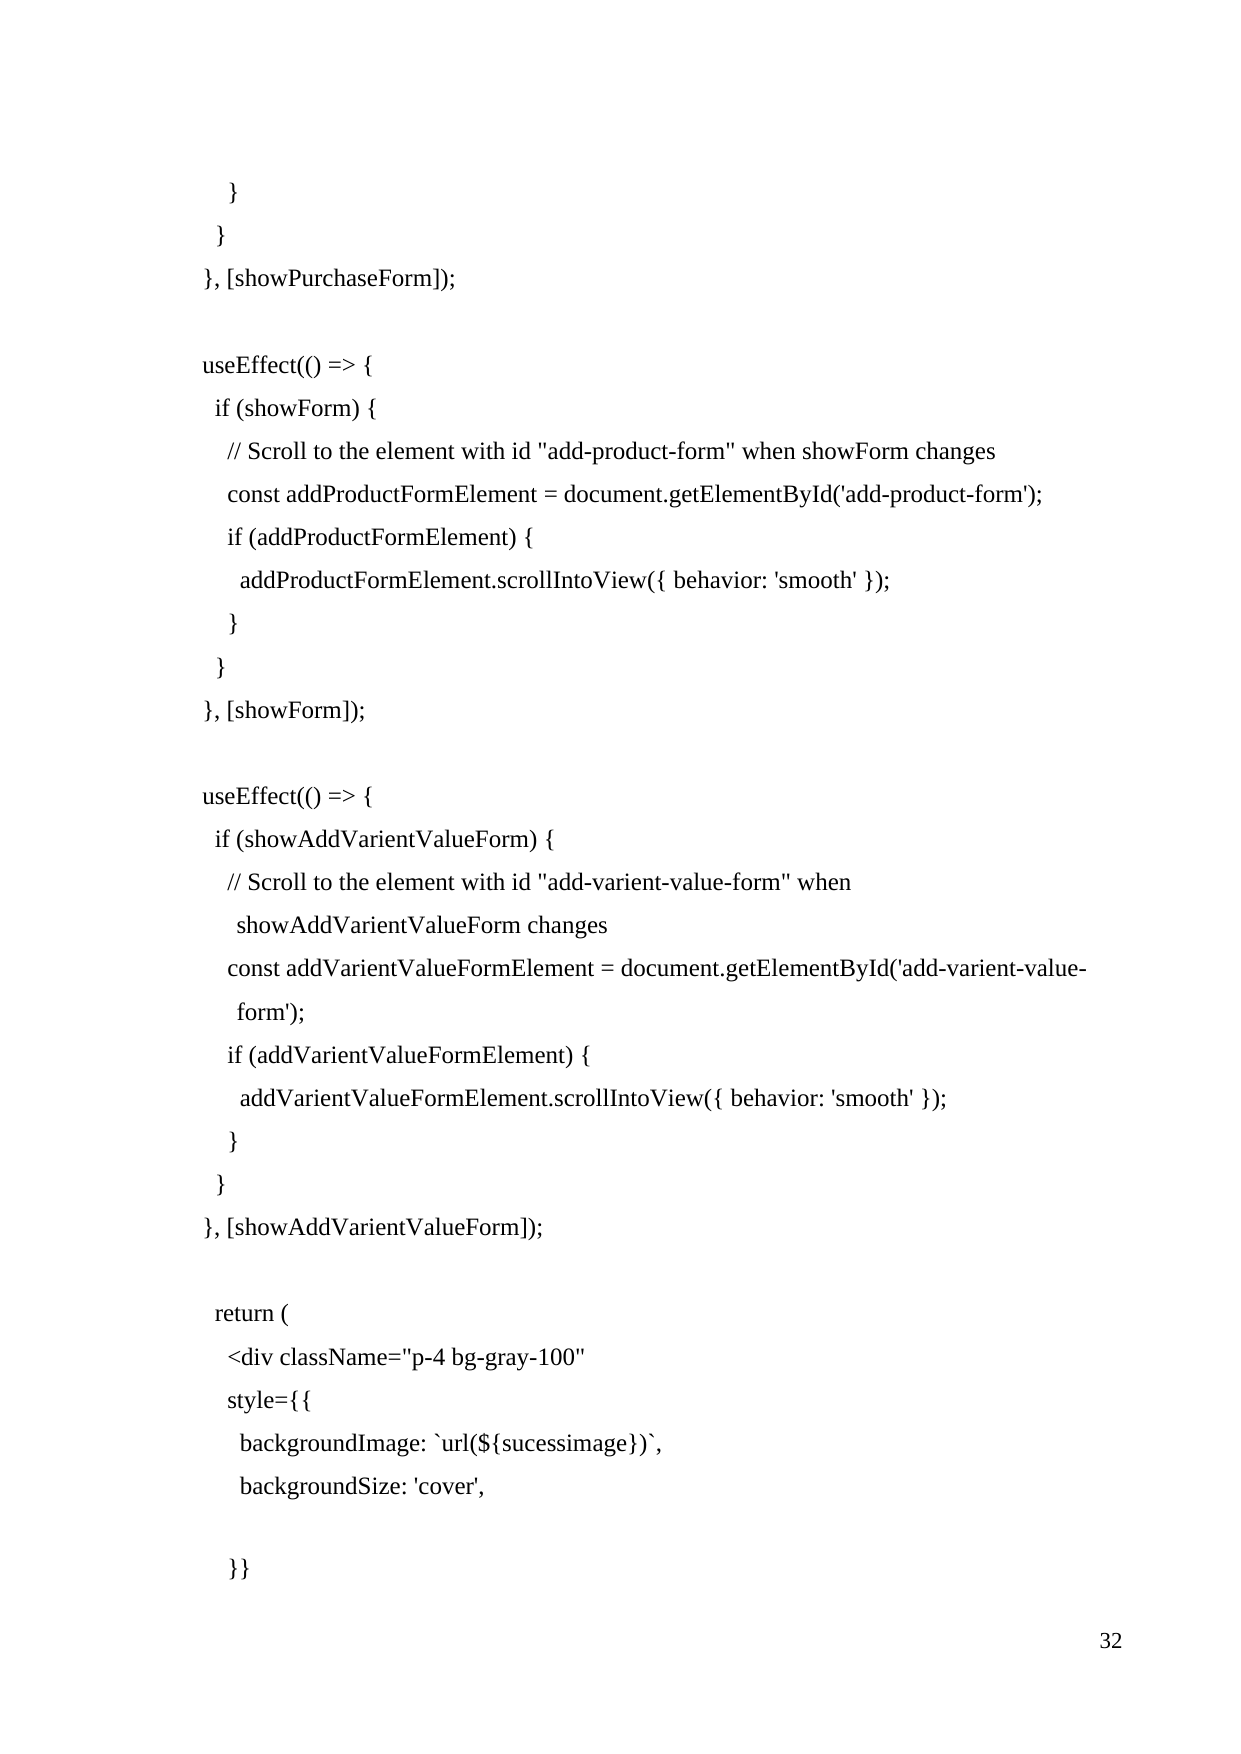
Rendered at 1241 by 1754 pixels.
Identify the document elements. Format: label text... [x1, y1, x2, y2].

list const addProductFormElement = document.getElementById('add-product-form'); [202, 479, 1107, 508]
list addProductFormElement.scrollIntoView({ behavior: 'smooth' }); [202, 565, 1107, 594]
list addVarientValueFormElement.scrollIntoView({ behavior: 'smooth' }); [202, 1083, 1107, 1112]
list useEffect(() => { [202, 350, 1107, 378]
list const addVarientValueFormElement = document.getElementById('add-varient-value-form'); [202, 953, 1107, 1025]
list backgroundImage: `url(${sucessimage})`, [202, 1428, 1107, 1457]
list } [202, 177, 1107, 206]
list if (showAddVarientValueForm) { [202, 824, 1107, 853]
list } [202, 608, 1107, 637]
list } [202, 1169, 1107, 1198]
list style={{ [202, 1385, 1107, 1413]
list }} [202, 1553, 1107, 1582]
list backgroundSize: 'cover', [202, 1471, 1107, 1500]
list }, [showAddVarientValueForm]); [202, 1212, 1107, 1241]
list } [202, 1126, 1107, 1155]
list if (addProductFormElement) { [202, 522, 1107, 551]
list return ( [202, 1298, 1107, 1327]
list if (addVarientValueFormElement) { [202, 1040, 1107, 1068]
list }, [showForm]); [202, 695, 1107, 723]
list } [202, 652, 1107, 680]
list // Scroll to the element with id "add-product-form" when showForm changes [202, 436, 1107, 465]
list useEffect(() => { [202, 781, 1107, 810]
list if (showForm) { [202, 393, 1107, 422]
list } [202, 220, 1107, 249]
list // Scroll to the element with id "add-varient-value-form" when showAddVarientValueForm changes [202, 867, 1107, 939]
list <div className="p-4 bg-gray-100" [202, 1342, 1107, 1370]
list }, [showPurchaseForm]); [202, 263, 1107, 292]
